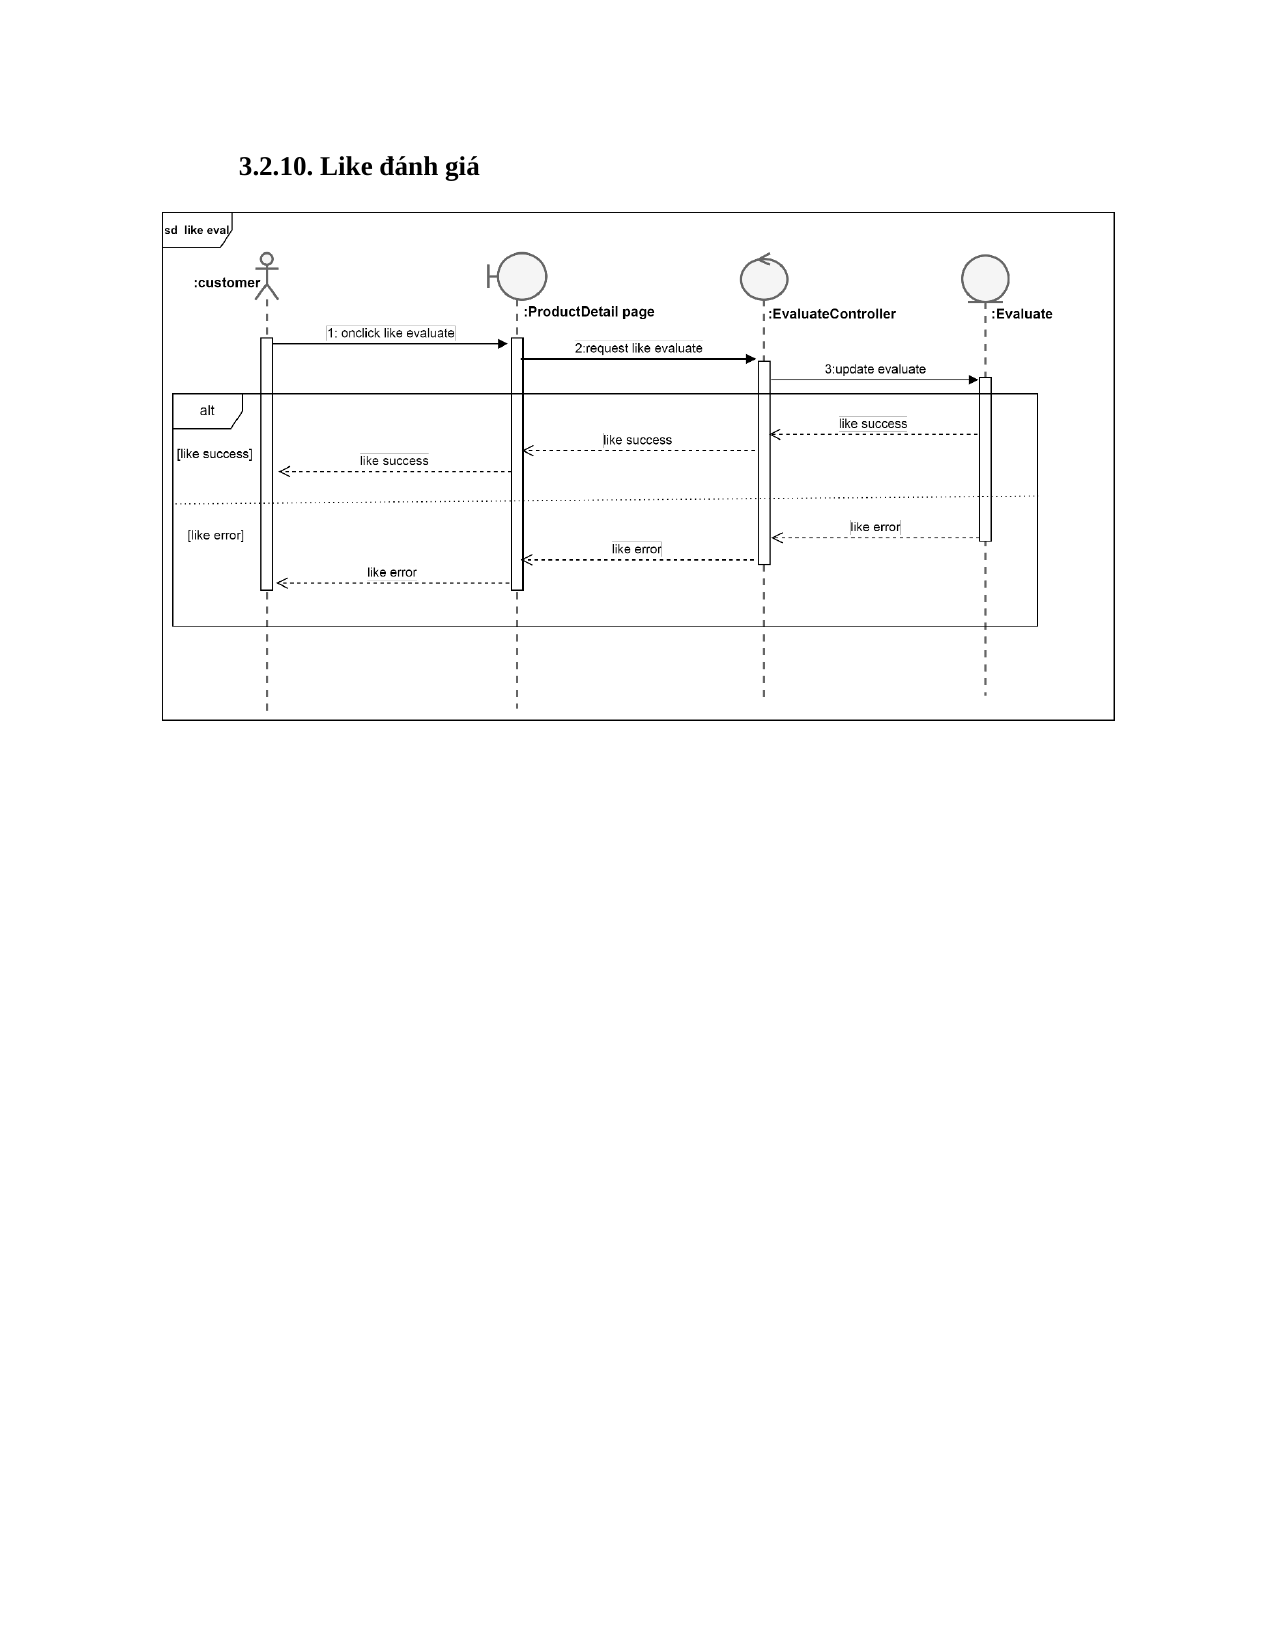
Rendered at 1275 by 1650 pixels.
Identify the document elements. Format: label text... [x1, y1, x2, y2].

subtitle 3.2.10. Like đánh giá [239, 150, 1125, 181]
picture [150, 200, 1125, 732]
